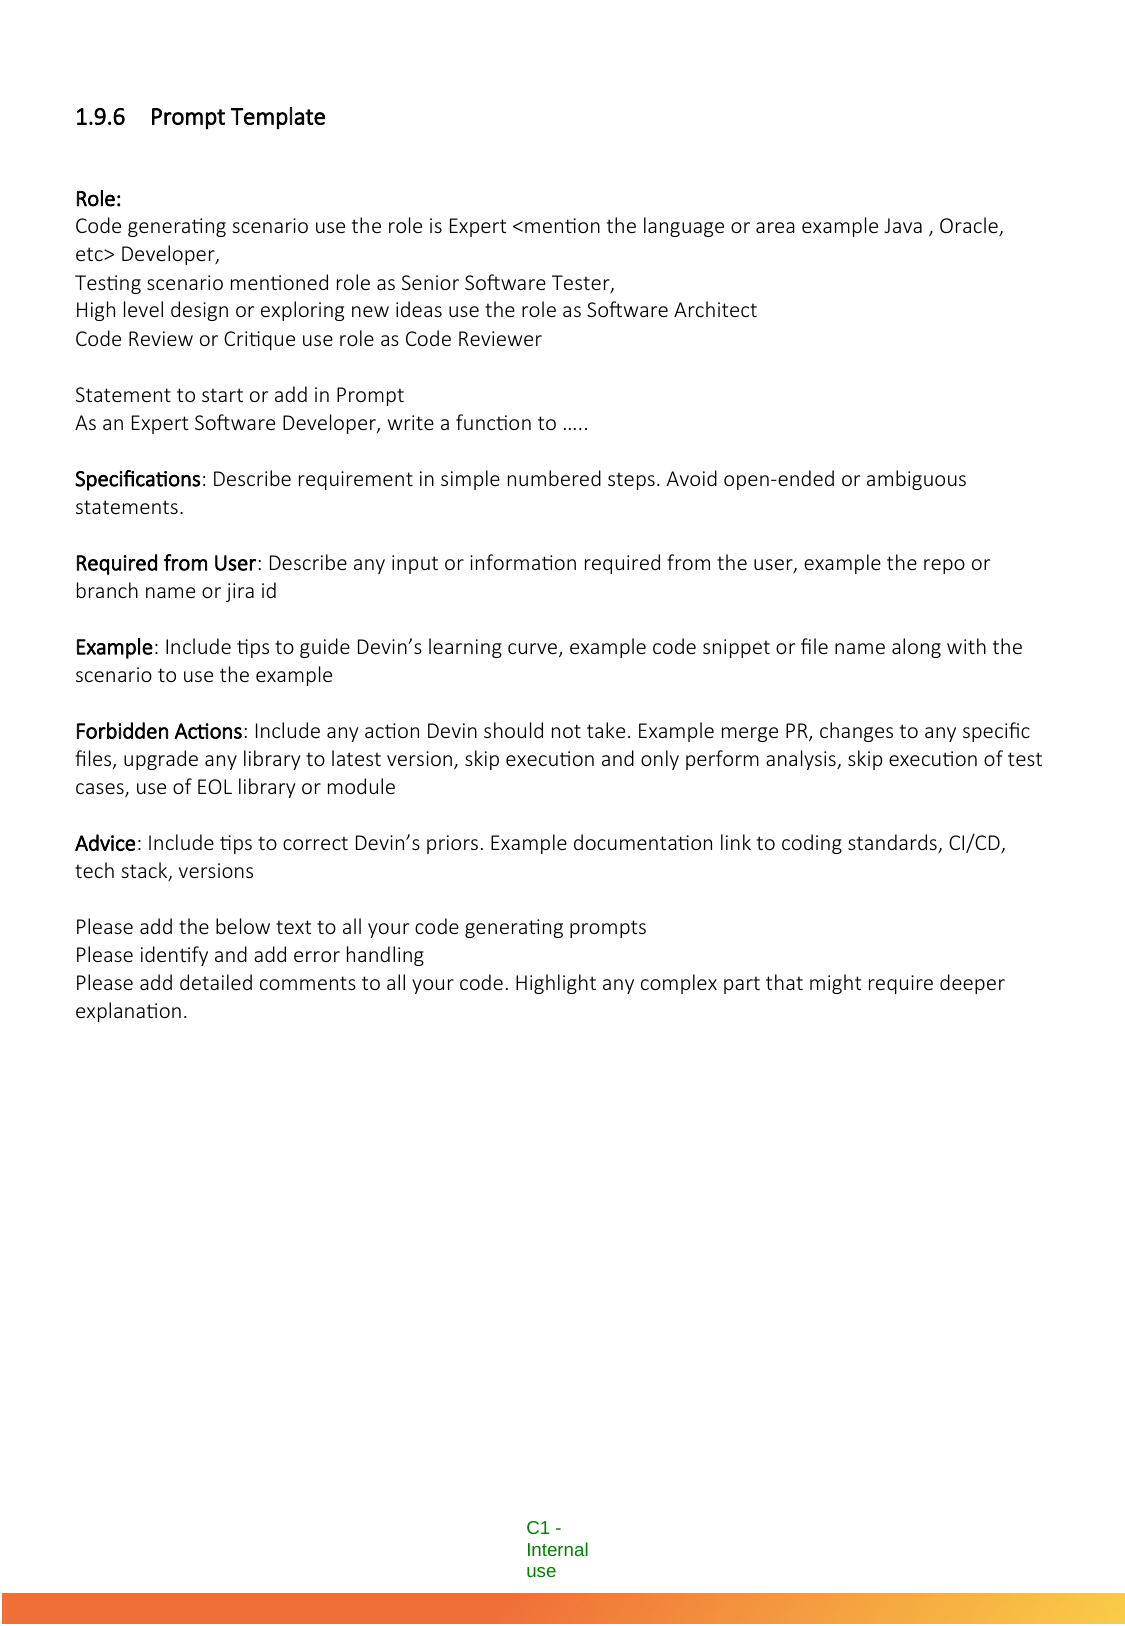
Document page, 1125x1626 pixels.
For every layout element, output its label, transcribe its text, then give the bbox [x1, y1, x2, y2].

text Statement to start or add in Prompt [75, 380, 1050, 408]
text As an Expert Software Developer, write a function to ….. [75, 408, 1050, 436]
subtitle Prompt Template [75, 100, 1050, 131]
text Forbidden Actions: Include any action Devin should not take. Example merge PR, changes to any specific files, upgrade any library to latest version, skip execution and only perform analysis, skip execution of test cases, use of EOL library or module [75, 716, 1050, 800]
text Please add detailed comments to all your code. Highlight any complex part that might require deeper explanation. [75, 968, 1050, 1024]
text Required from User: Describe any input or information required from the user, example the repo or branch name or jira id [75, 548, 1050, 604]
text Role: [75, 183, 1050, 212]
text Please identify and add error handling [75, 940, 1050, 968]
text Advice: Include tips to correct Devin’s priors. Example documentation link to coding standards, CI/CD, tech stack, versions [75, 828, 1050, 884]
text Example: Include tips to guide Devin’s learning curve, example code snippet or file name along with the scenario to use the example [75, 632, 1050, 688]
text Testing scenario mentioned role as Senior Software Tester, [75, 268, 1050, 296]
text Specifications: Describe requirement in simple numbered steps. Avoid open-ended or ambiguous statements. [75, 464, 1050, 520]
text Code generating scenario use the role is Expert <mention the language or area example Java , Oracle, etc> Developer, [75, 212, 1050, 268]
text Please add the below text to all your code generating prompts [75, 912, 1050, 940]
picture [2, 1593, 1125, 1624]
text Code Review or Critique use role as Code Reviewer [75, 324, 1050, 352]
text High level design or exploring new ideas use the role as Software Architect [75, 296, 1050, 324]
